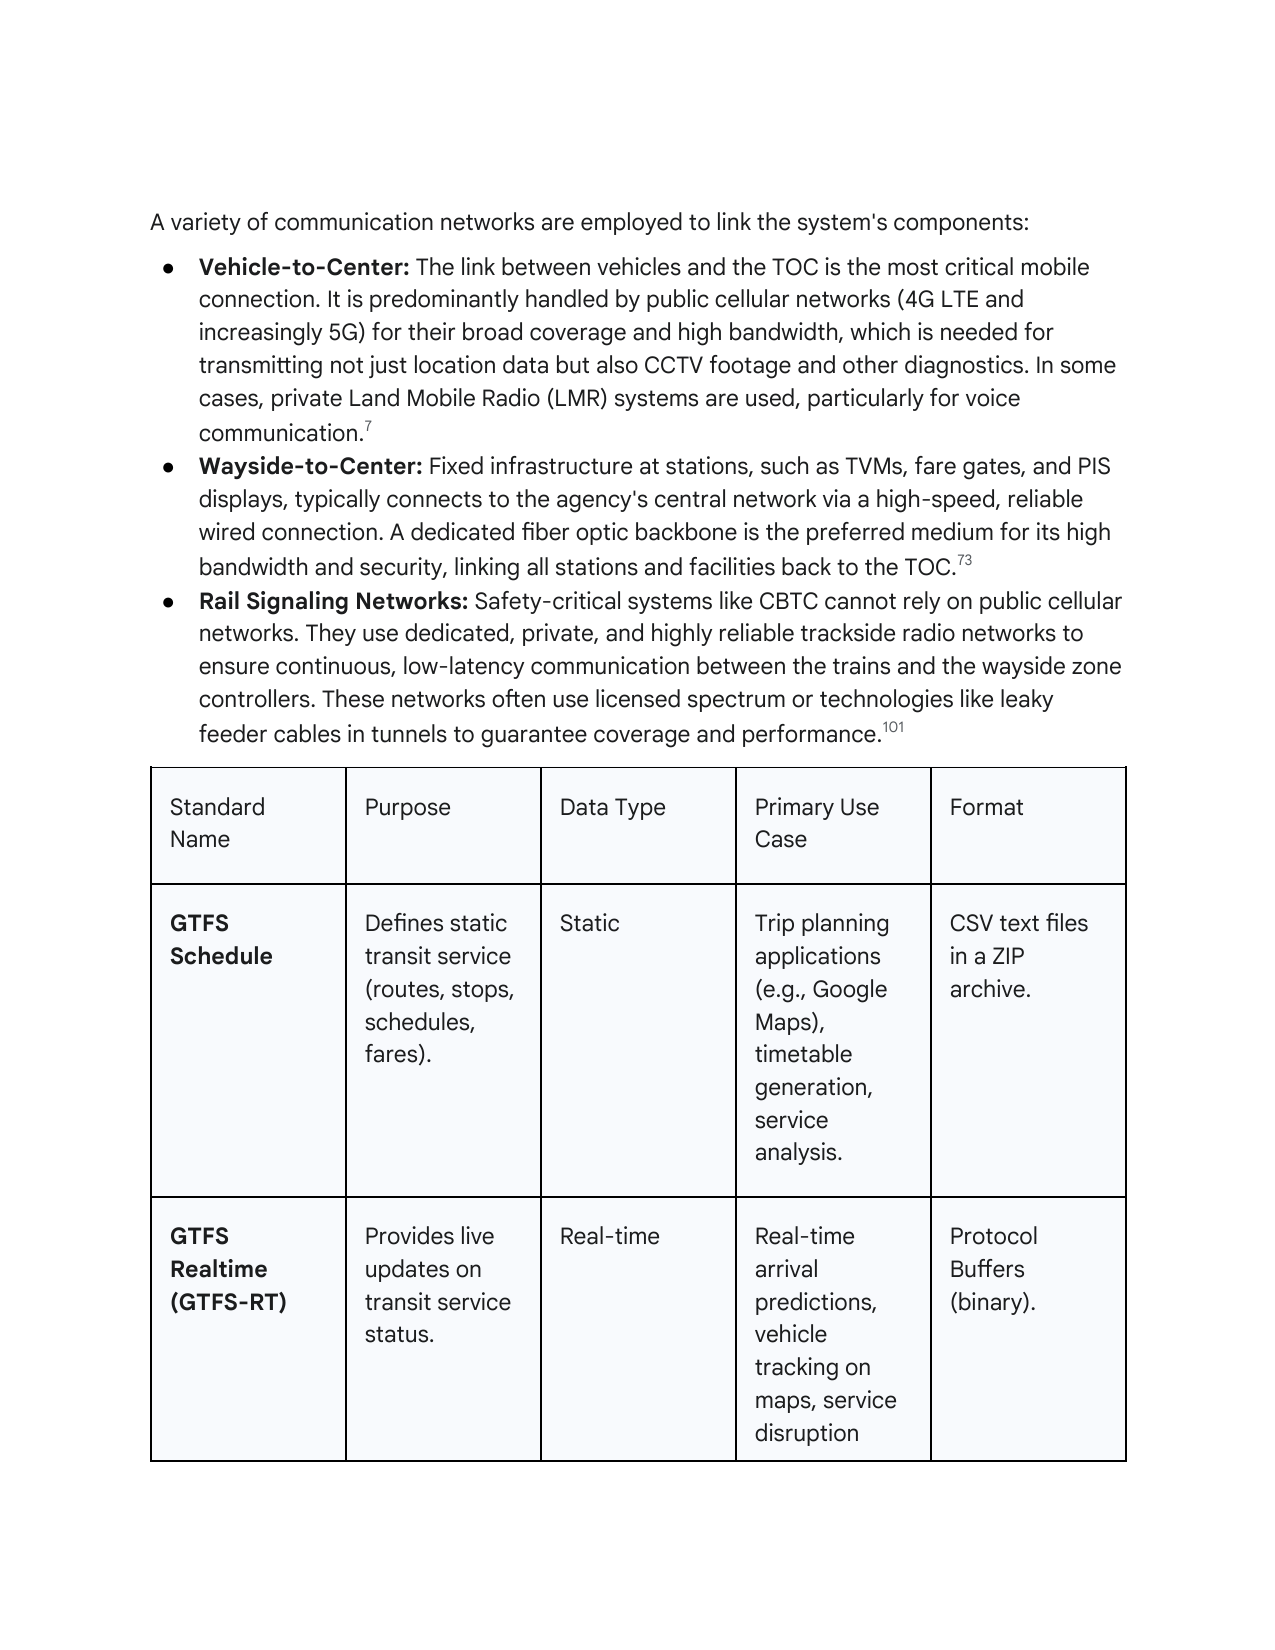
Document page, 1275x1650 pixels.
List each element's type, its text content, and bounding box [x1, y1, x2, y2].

table_header Data Type [542, 768, 735, 883]
table_cell Real-time [542, 1198, 735, 1460]
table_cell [932, 1198, 1125, 1460]
table_cell CSV text files in a ZIP archive. [932, 885, 1125, 1196]
table_cell Trip planning applications (e.g., Google Maps), timetable generation, service analysis. [737, 885, 930, 1196]
table_header Primary Use Case [737, 768, 930, 883]
table_header Purpose [347, 768, 540, 883]
list Rail Signaling Networks: Safety-critical systems like CBTC cannot rely on public cellular networks. They use dedicated, private, and highly reliable trackside radio networks to ensure continuous, low-latency communication between the trains and the wayside zone controllers. These networks often use licensed spectrum or technologies like leaky feeder cables in tunnels to guarantee coverage and performance.101 [161, 587, 1125, 749]
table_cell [347, 1198, 540, 1460]
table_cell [737, 1198, 930, 1460]
table_header Format [932, 768, 1125, 883]
list Vehicle-to-Center: The link between vehicles and the TOC is the most critical mobile connection. It is predominantly handled by public cellular networks (4G LTE and increasingly 5G) for their broad coverage and high bandwidth, which is needed for transmitting not just location data but also CCTV footage and other diagnostics. In some cases, private Land Mobile Radio (LMR) systems are used, particularly for voice communication.7 [161, 253, 1125, 448]
list Wayside-to-Center: Fixed infrastructure at stations, such as TVMs, fare gates, and PIS displays, typically connects to the agency's central network via a high-speed, reliable wired connection. A dedicated fiber optic backbone is the preferred medium for its high bandwidth and security, linking all stations and facilities back to the TOC.73 [161, 453, 1125, 582]
table_cell GTFS Schedule [152, 885, 345, 1196]
table_cell Static [542, 885, 735, 1196]
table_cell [152, 1198, 345, 1460]
text A variety of communication networks are employed to link the system's components: [150, 208, 1125, 236]
table_cell Defines static transit service (routes, stops, schedules, fares). [347, 885, 540, 1196]
table_header Standard Name [152, 768, 345, 883]
